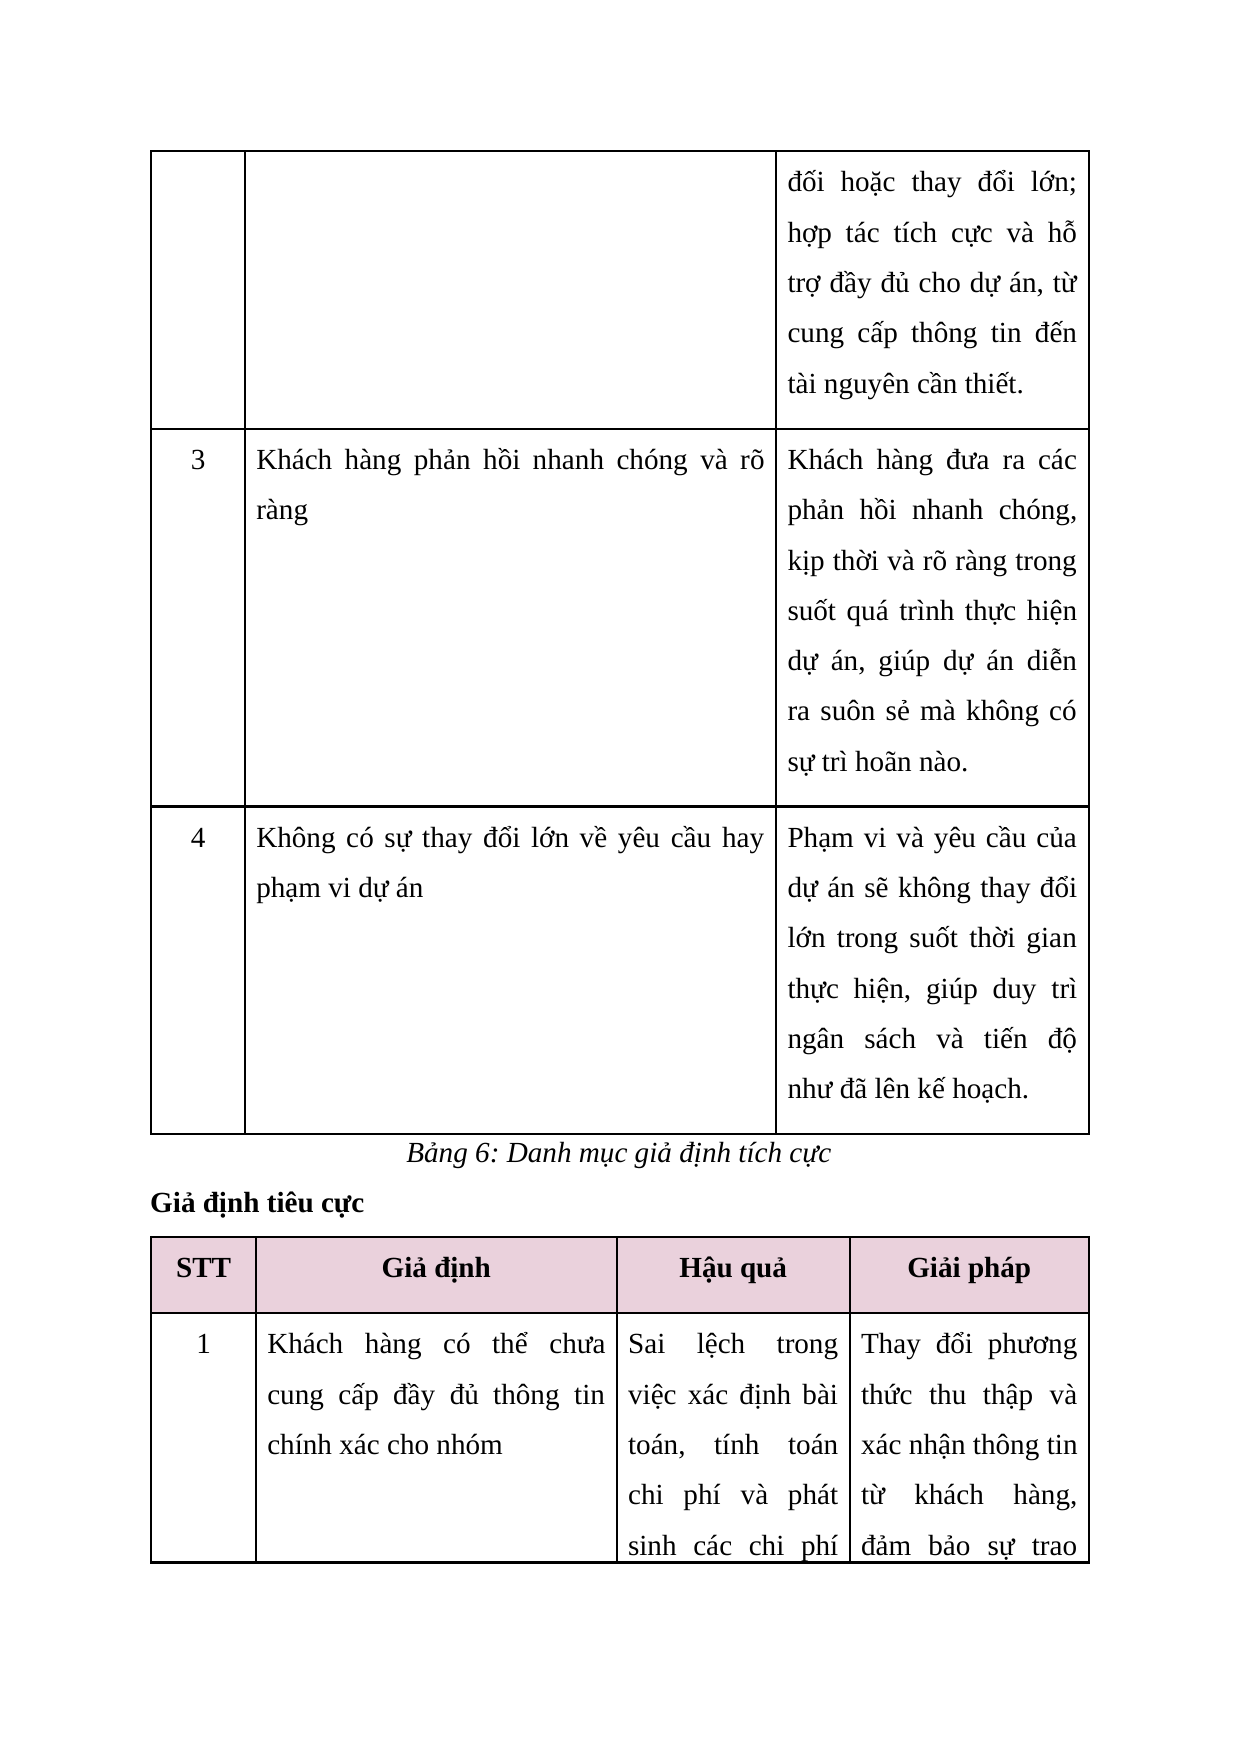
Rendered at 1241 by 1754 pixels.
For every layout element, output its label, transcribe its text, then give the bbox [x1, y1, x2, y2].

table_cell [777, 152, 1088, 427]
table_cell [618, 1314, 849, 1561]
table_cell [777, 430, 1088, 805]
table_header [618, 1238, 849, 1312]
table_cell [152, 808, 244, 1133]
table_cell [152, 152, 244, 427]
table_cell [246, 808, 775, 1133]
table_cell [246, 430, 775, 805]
text Giả định tiêu cực [150, 1186, 1090, 1219]
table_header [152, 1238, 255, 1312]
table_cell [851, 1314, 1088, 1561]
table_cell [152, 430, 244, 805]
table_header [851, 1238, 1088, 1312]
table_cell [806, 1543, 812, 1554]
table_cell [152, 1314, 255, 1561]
subtitle Bảng 6: Danh mục giả định tích cực [150, 1135, 1090, 1169]
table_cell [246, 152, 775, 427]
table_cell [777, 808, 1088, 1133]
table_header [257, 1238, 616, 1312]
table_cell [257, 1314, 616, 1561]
